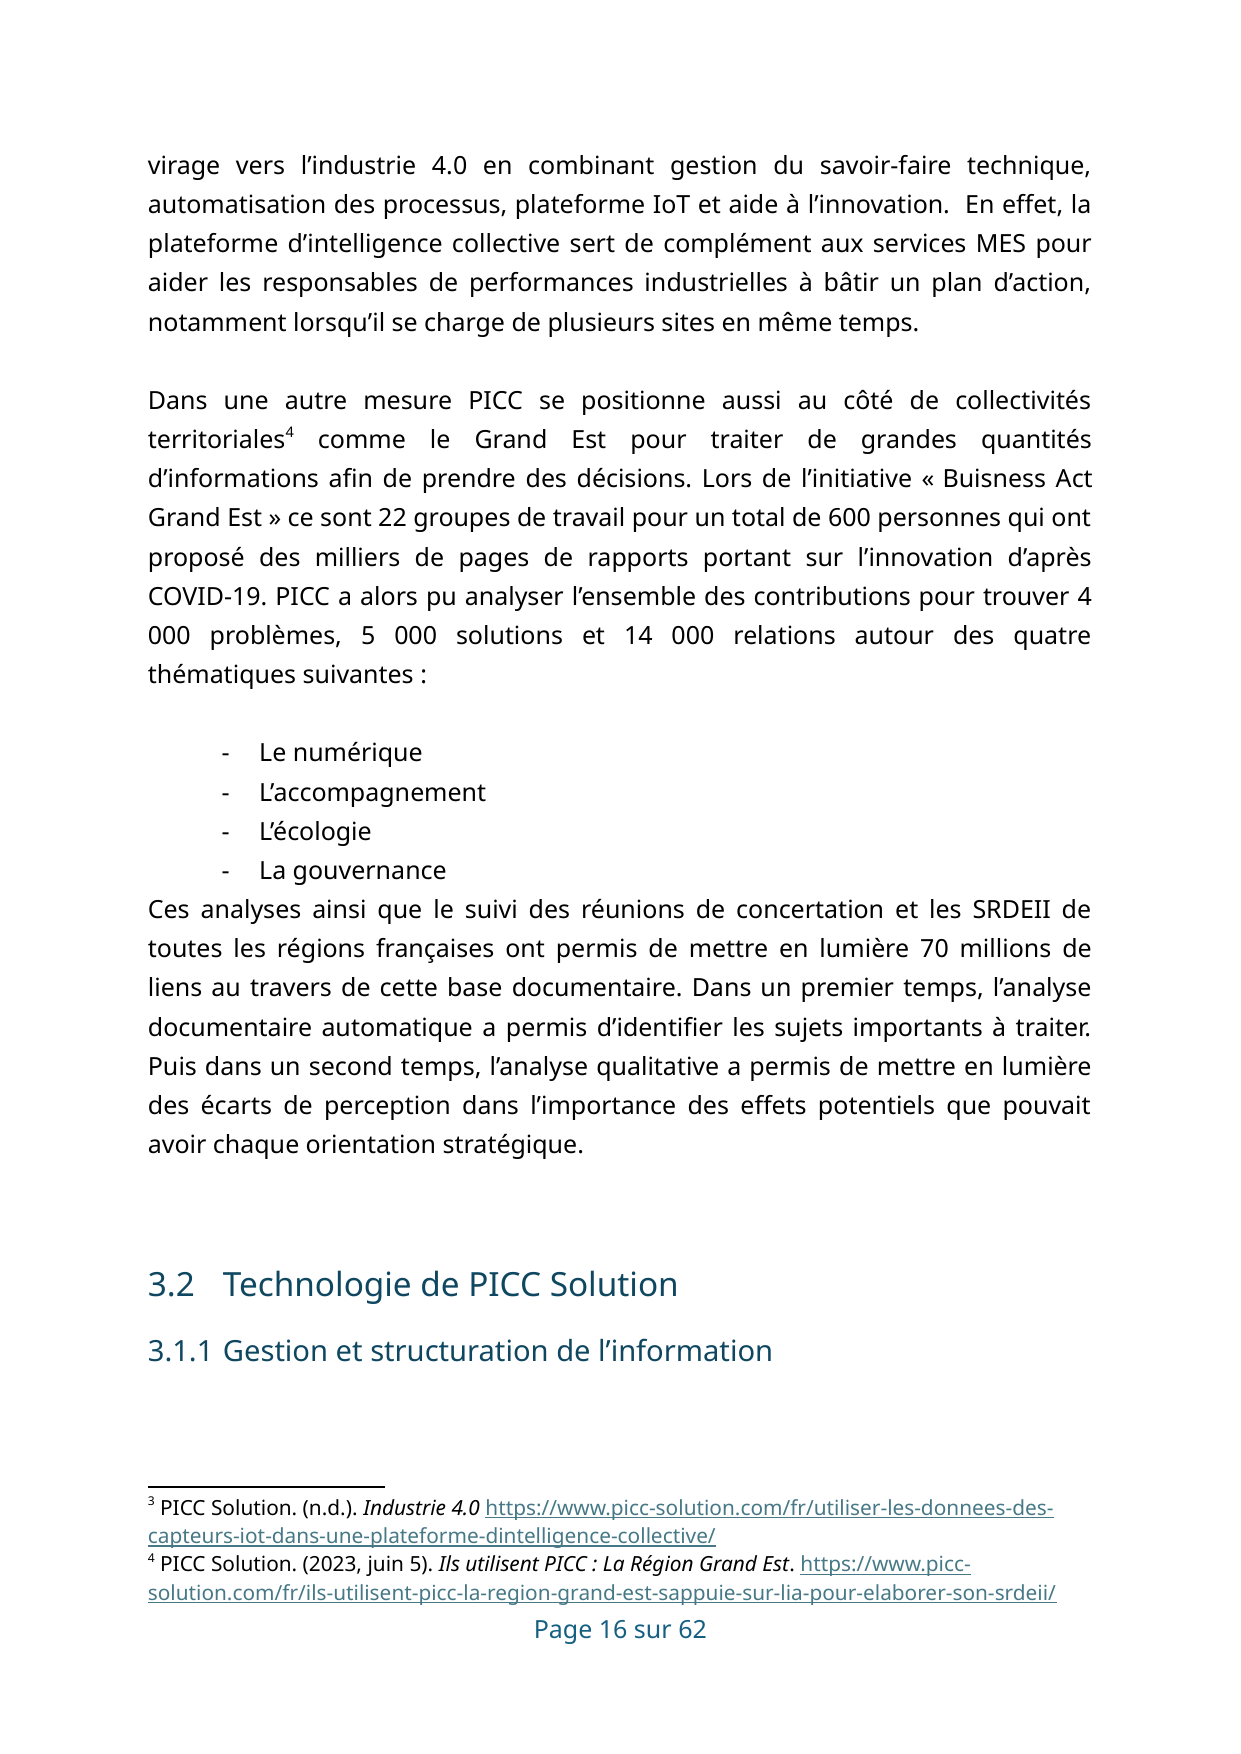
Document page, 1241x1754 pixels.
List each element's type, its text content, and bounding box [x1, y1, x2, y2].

subtitle Gestion et structuration de l’information [148, 1330, 1093, 1369]
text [148, 148, 1093, 338]
list L’accompagnement [221, 774, 1093, 808]
text Dans une autre mesure PICC se positionne aussi au côté de collectivités territoriales comme le Grand Est pour traiter de grandes quantités d’informations afin de prendre des décisions. Lors de l’initiative « Buisness Act Grand Est » ce sont 22 groupes de travail pour un total de 600 personnes qui ont proposé des milliers de pages de rapports portant sur l’innovation d’après COVID-19. PICC a alors pu analyser l’ensemble des contributions pour trouver 4 000 problèmes, 5 000 solutions et 14 000 relations autour des quatre thématiques suivantes : [148, 383, 1093, 691]
subtitle Technologie de PICC Solution [148, 1261, 1093, 1306]
list Le numérique [221, 735, 1093, 769]
list La gouvernance [221, 853, 1093, 887]
text Ces analyses ainsi que le suivi des réunions de concertation et les SRDEII de toutes les régions françaises ont permis de mettre en lumière 70 millions de liens au travers de cette base documentaire. Dans un premier temps, l’analyse documentaire automatique a permis d’identifier les sujets importants à traiter. Puis dans un second temps, l’analyse qualitative a permis de mettre en lumière des écarts de perception dans l’importance des effets potentiels que pouvait avoir chaque orientation stratégique. [148, 892, 1093, 1161]
list L’écologie [221, 813, 1093, 847]
